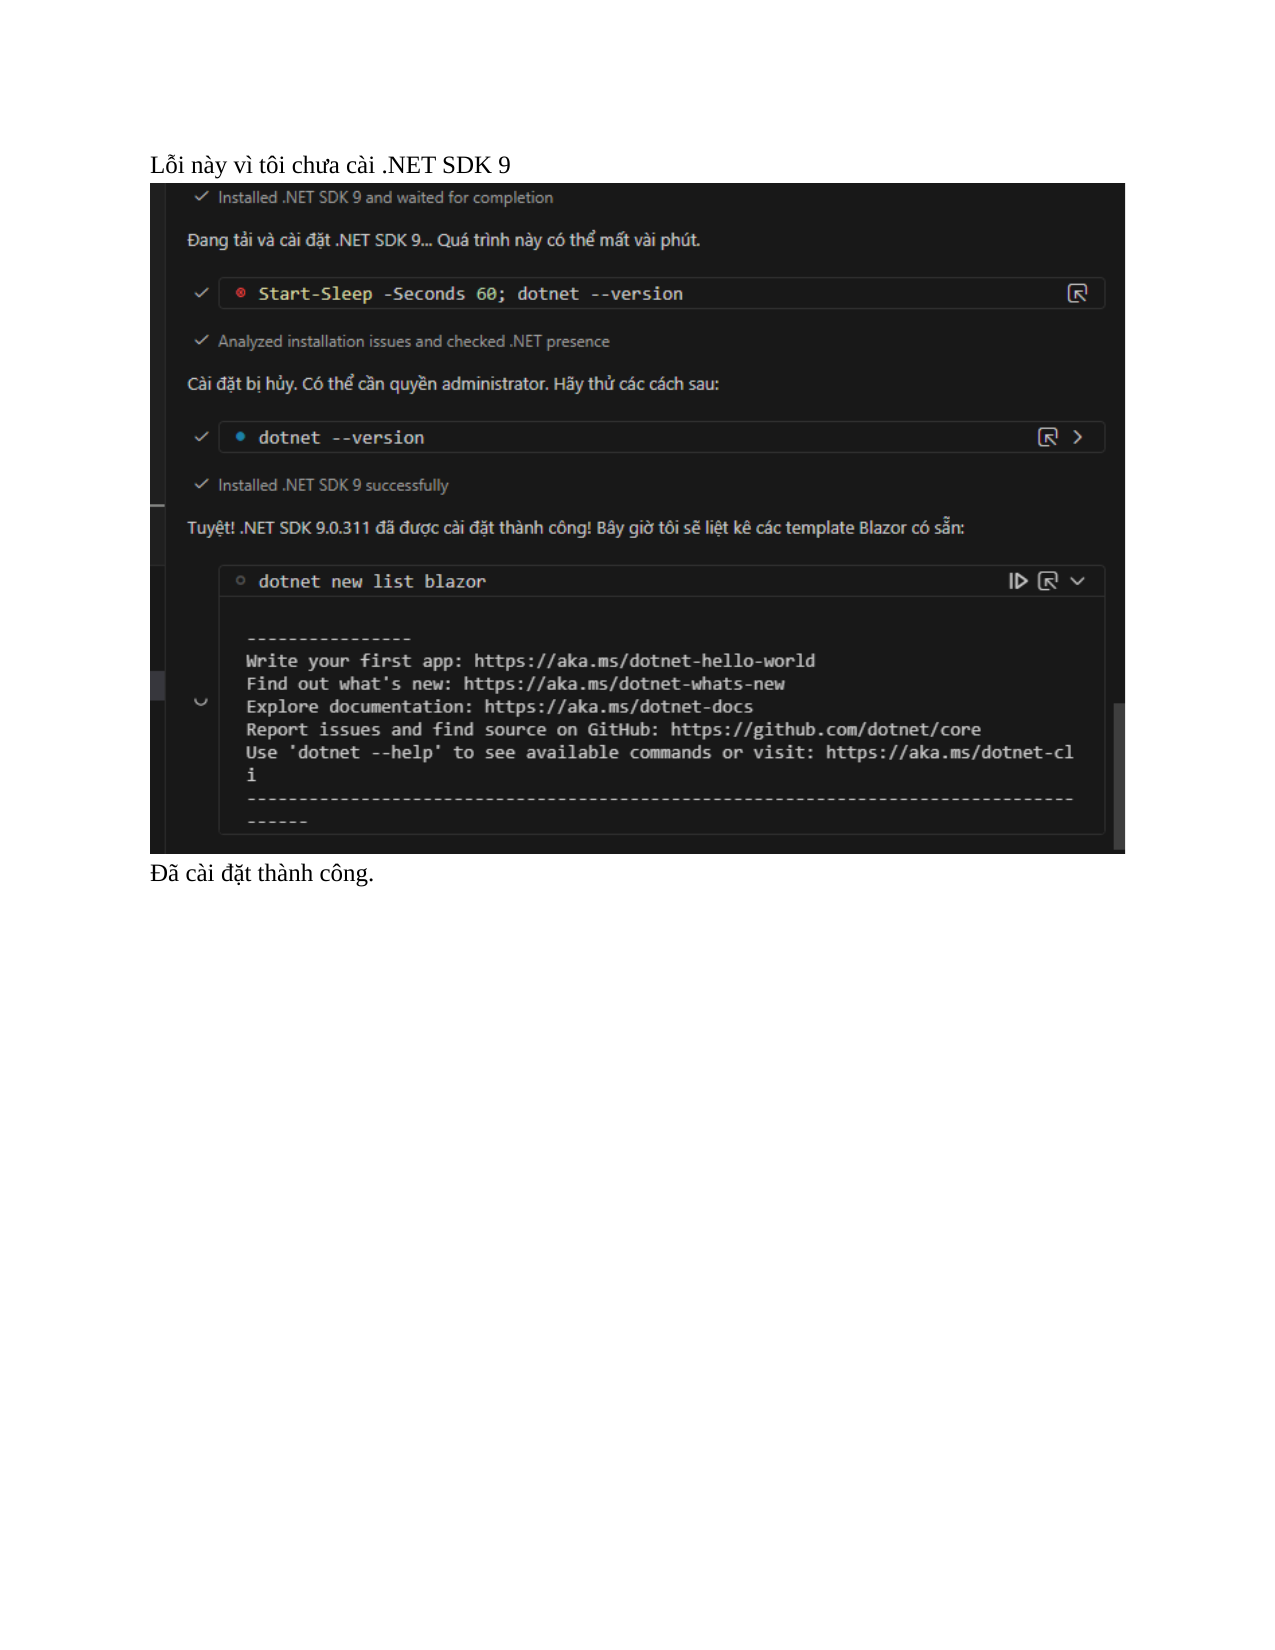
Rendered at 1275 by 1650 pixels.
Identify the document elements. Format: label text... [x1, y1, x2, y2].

picture [150, 183, 1125, 854]
text Lỗi này vì tôi chưa cài .NET SDK 9 Đã cài đặt thành công. Sau đó agent đã tiến hành thực hiện các todolist để tạo blazor web app [150, 854, 1125, 887]
text Lỗi này vì tôi chưa cài .NET SDK 9 Đã cài đặt thành công. Sau đó agent đã tiến hành thực hiện các todolist để tạo blazor web app [150, 150, 1125, 183]
